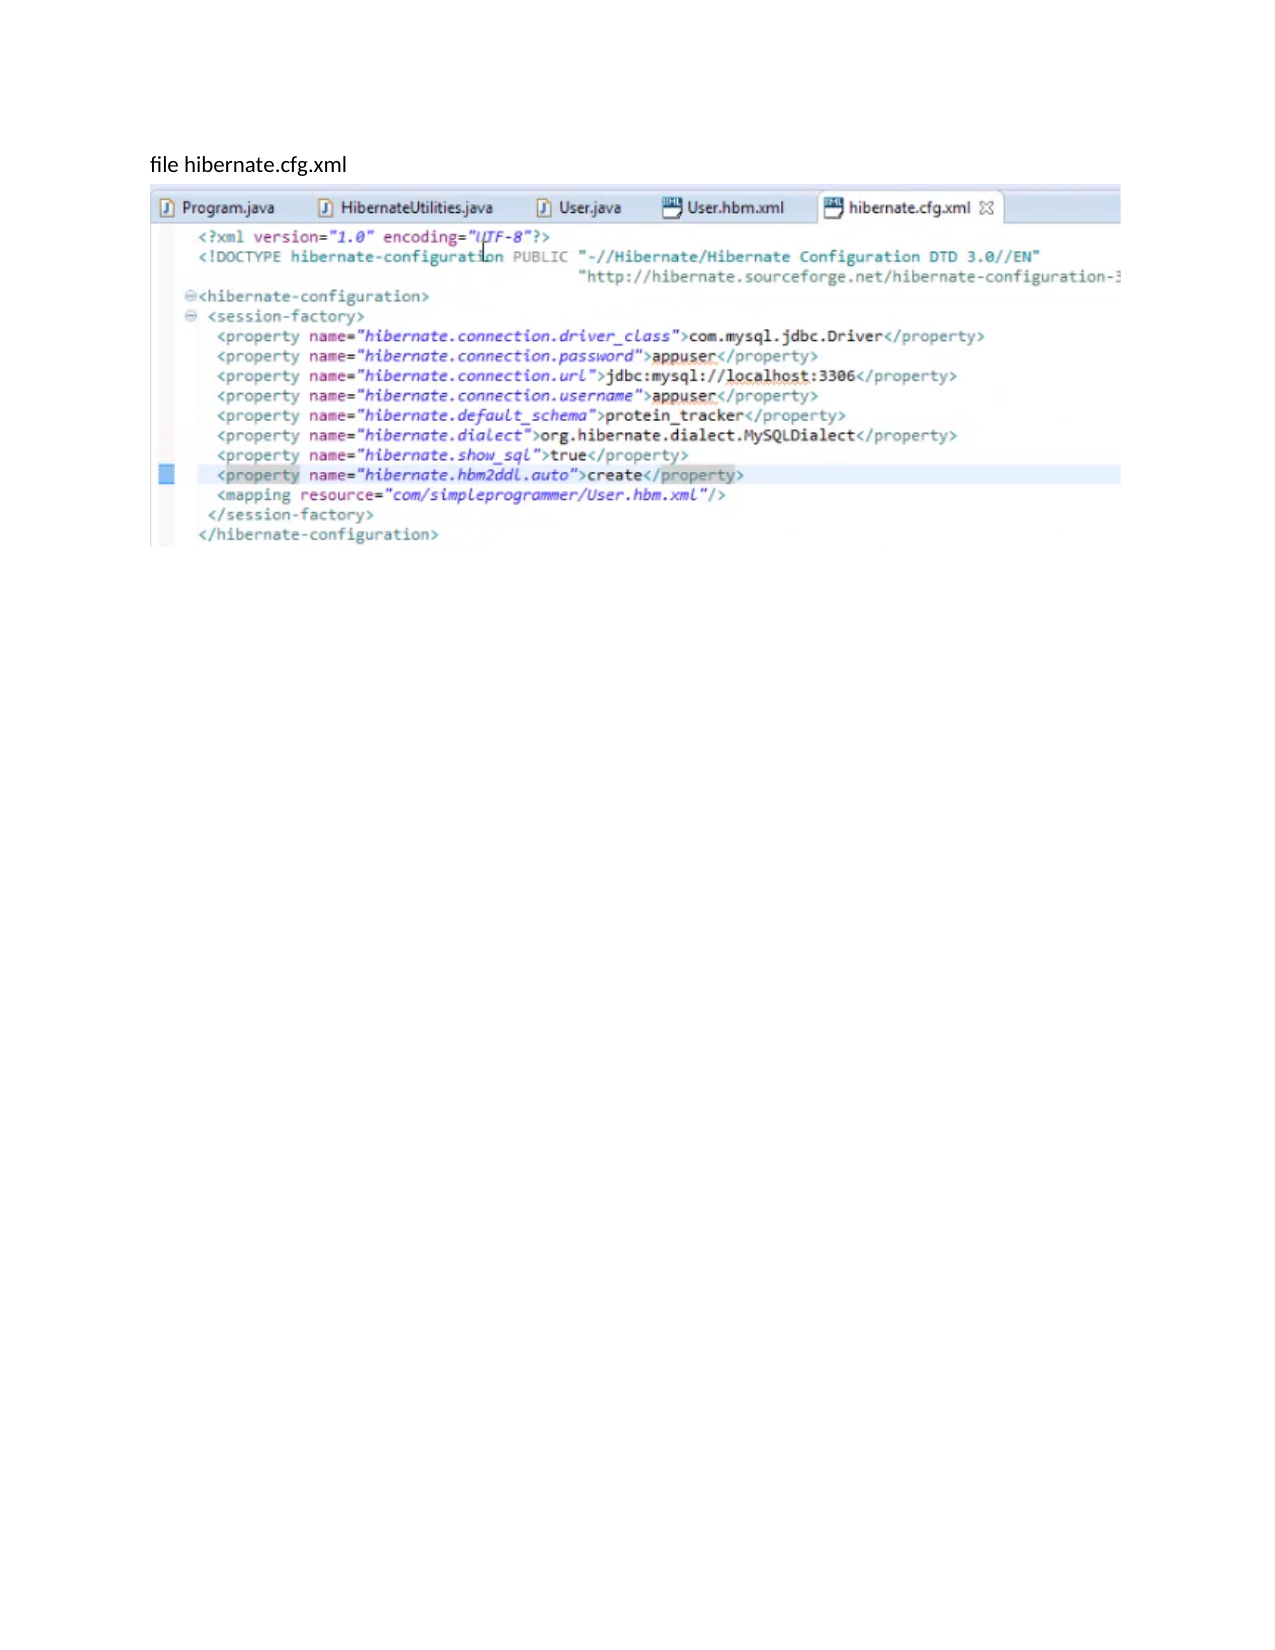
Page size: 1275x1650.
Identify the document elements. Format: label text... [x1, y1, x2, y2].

text file hibernate.cfg.xml [150, 150, 1125, 178]
picture [150, 184, 1122, 547]
